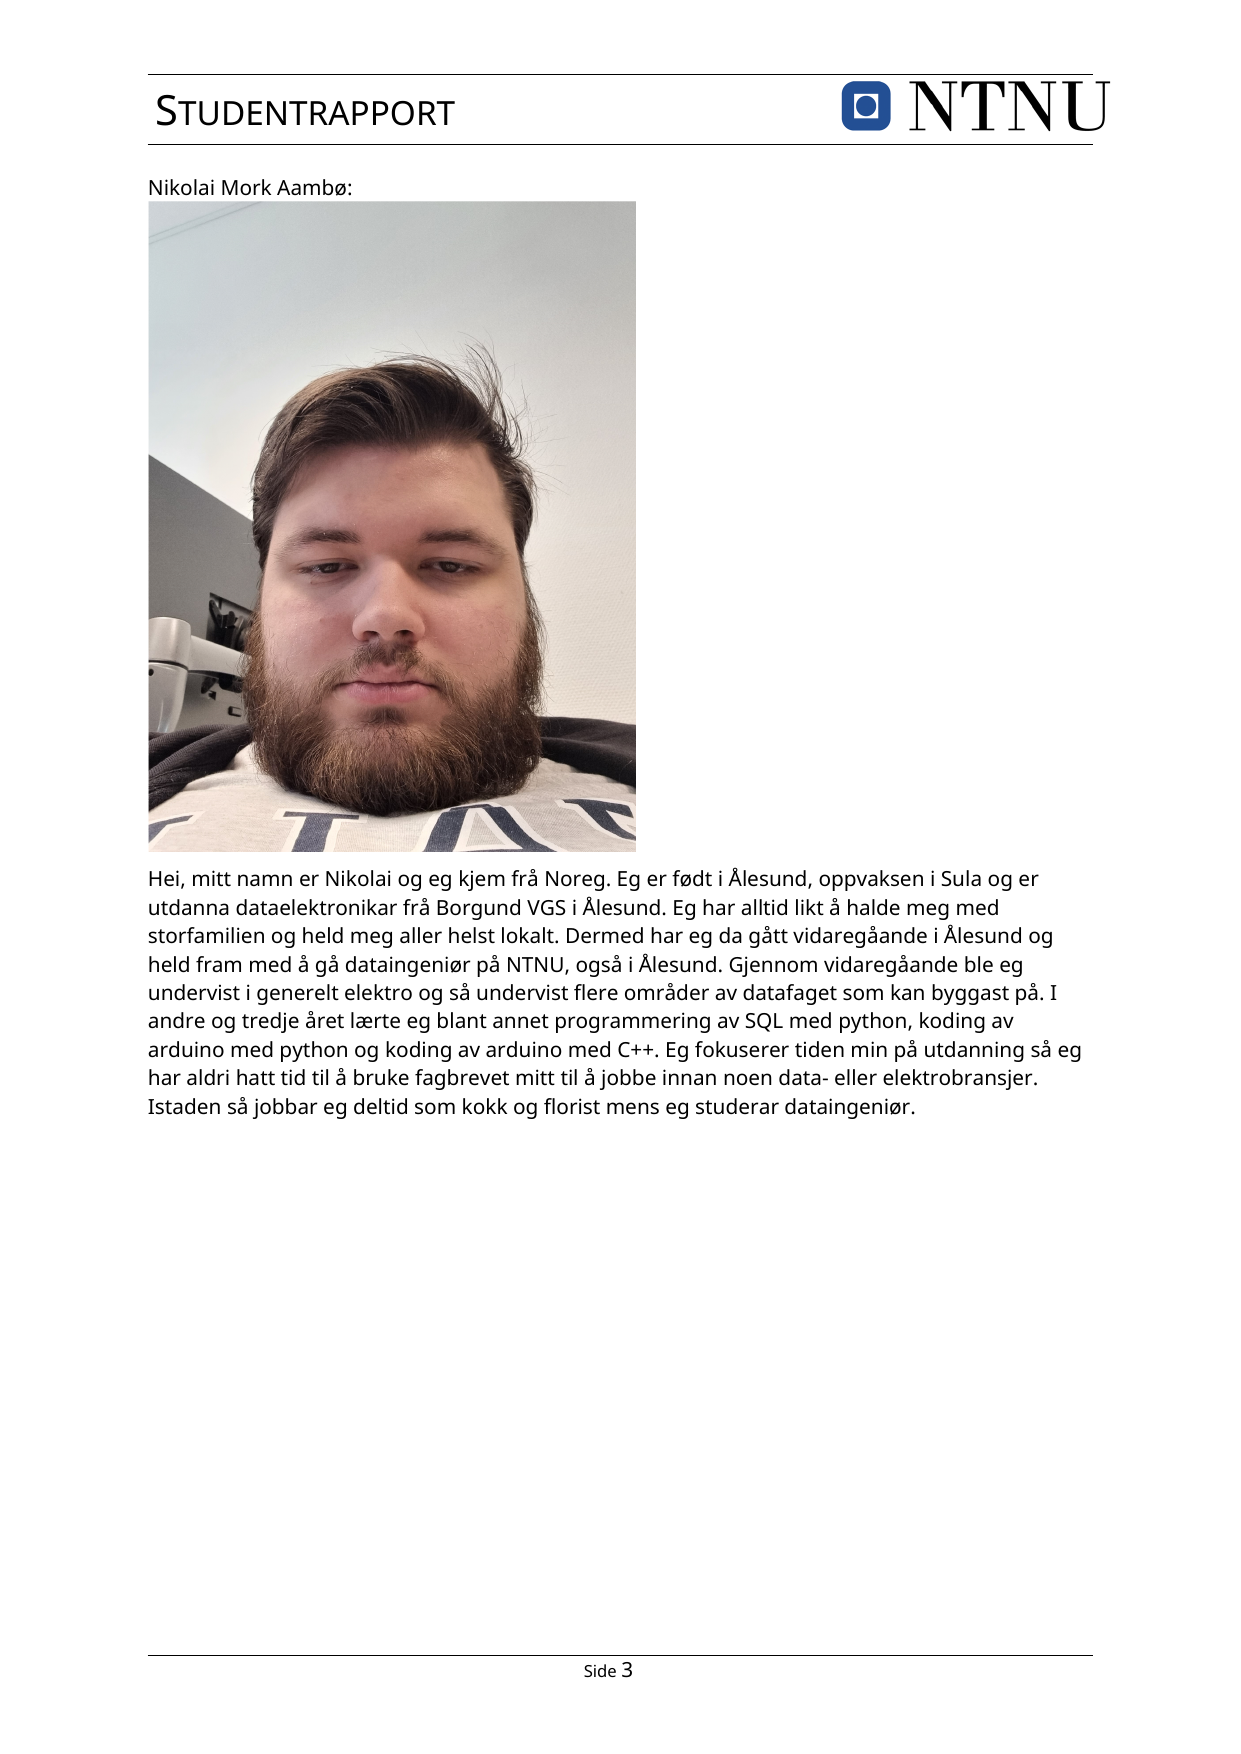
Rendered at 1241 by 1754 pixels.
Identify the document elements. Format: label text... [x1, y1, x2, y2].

picture [841, 81, 1111, 132]
picture [149, 202, 636, 851]
text Hei, mitt namn er Nikolai og eg kjem frå Noreg. Eg er født i Ålesund, oppvaksen i Sula og er utdanna dataelektronikar frå Borgund VGS i Ålesund. Eg har alltid likt å halde meg med storfamilien og held meg aller helst lokalt. Dermed har eg da gått vidaregåande i Ålesund og held fram med å gå dataingeniør på NTNU, også i Ålesund. Gjennom vidaregåande ble eg undervist i generelt elektro og så undervist flere områder av datafaget som kan byggast på. I andre og tredje året lærte eg blant annet programmering av SQL med python, koding av arduino med python og koding av arduino med C++. Eg fokuserer tiden min på utdanning så eg har aldri hatt tid til å bruke fagbrevet mitt til å jobbe innan noen data- eller elektrobransjer. Istaden så jobbar eg deltid som kokk og florist mens eg studerar dataingeniør. [148, 864, 1092, 1120]
